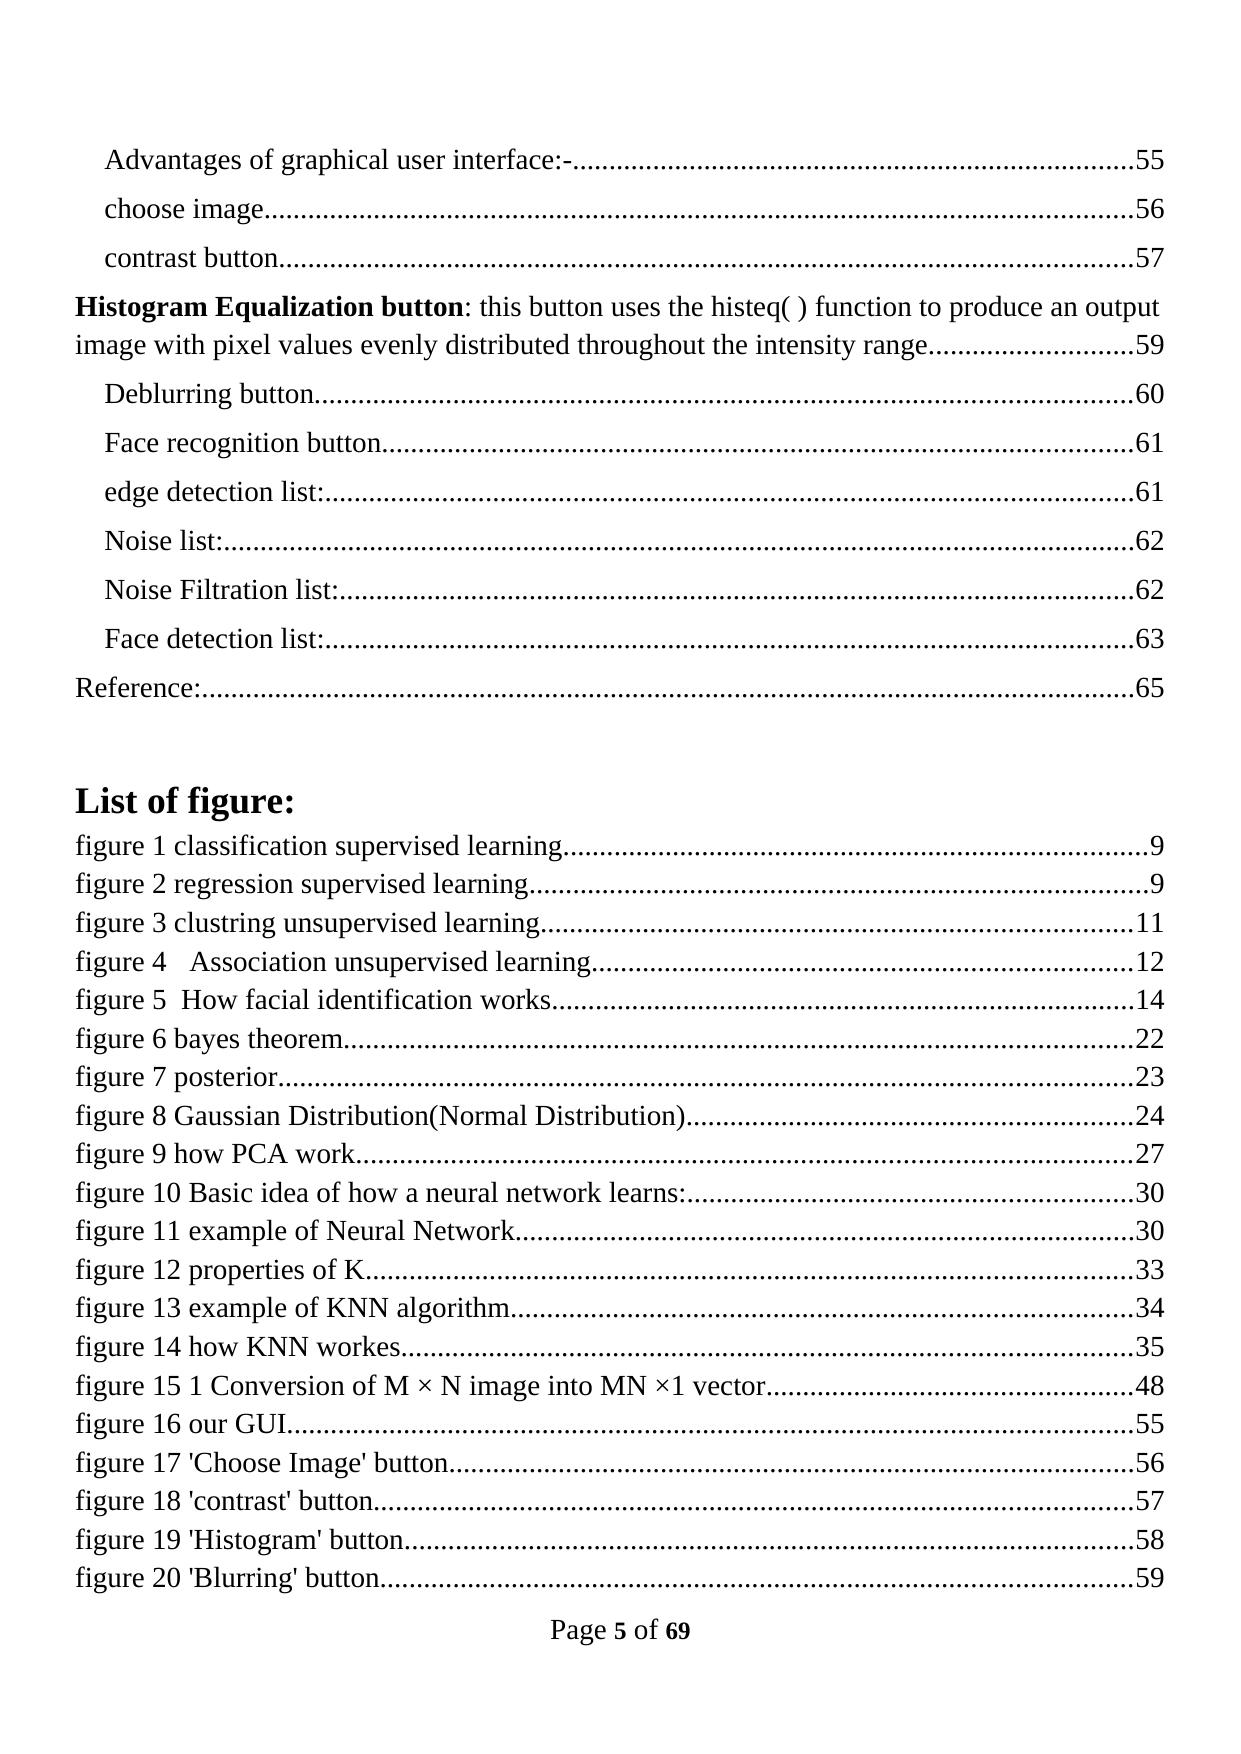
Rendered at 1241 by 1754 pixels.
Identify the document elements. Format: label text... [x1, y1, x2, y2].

text figure 5 How facial identification works 14 [75, 982, 1165, 1016]
text figure 20 'Blurring' button 59 [75, 1560, 1165, 1594]
text figure 19 'Histogram' button 58 [75, 1522, 1165, 1555]
text figure 8 Gaussian Distribution(Normal Distribution) 24 [75, 1098, 1165, 1131]
text figure 10 Basic idea of how a neural network learns: 30 [75, 1175, 1165, 1208]
text figure 9 how PCA work 27 [75, 1136, 1165, 1170]
text figure 18 'contrast' button 57 [75, 1483, 1165, 1517]
text figure 4Association unsupervised learning 12 [75, 944, 1165, 977]
text figure 1 classification supervised learning 9 [75, 828, 1165, 862]
text figure 12 properties of K 33 [75, 1252, 1165, 1286]
text figure 7 posterior 23 [75, 1059, 1165, 1093]
text figure 2 regression supervised learning 9 [75, 867, 1165, 900]
text figure 16 our GUI 55 [75, 1406, 1165, 1440]
text figure 15 1 Conversion of M × N image into MN ×1 vector 48 [75, 1368, 1165, 1401]
text figure 6 bayes theorem 22 [75, 1021, 1165, 1054]
text figure 13 example of KNN algorithm 34 [75, 1291, 1165, 1324]
text figure 17 'Choose Image' button 56 [75, 1445, 1165, 1478]
text figure 11 example of Neural Network 30 [75, 1213, 1165, 1247]
text List of figure: [75, 778, 1165, 822]
text figure 14 how KNN workes 35 [75, 1329, 1165, 1363]
text figure 3 clustring unsupervised learning 11 [75, 905, 1165, 939]
